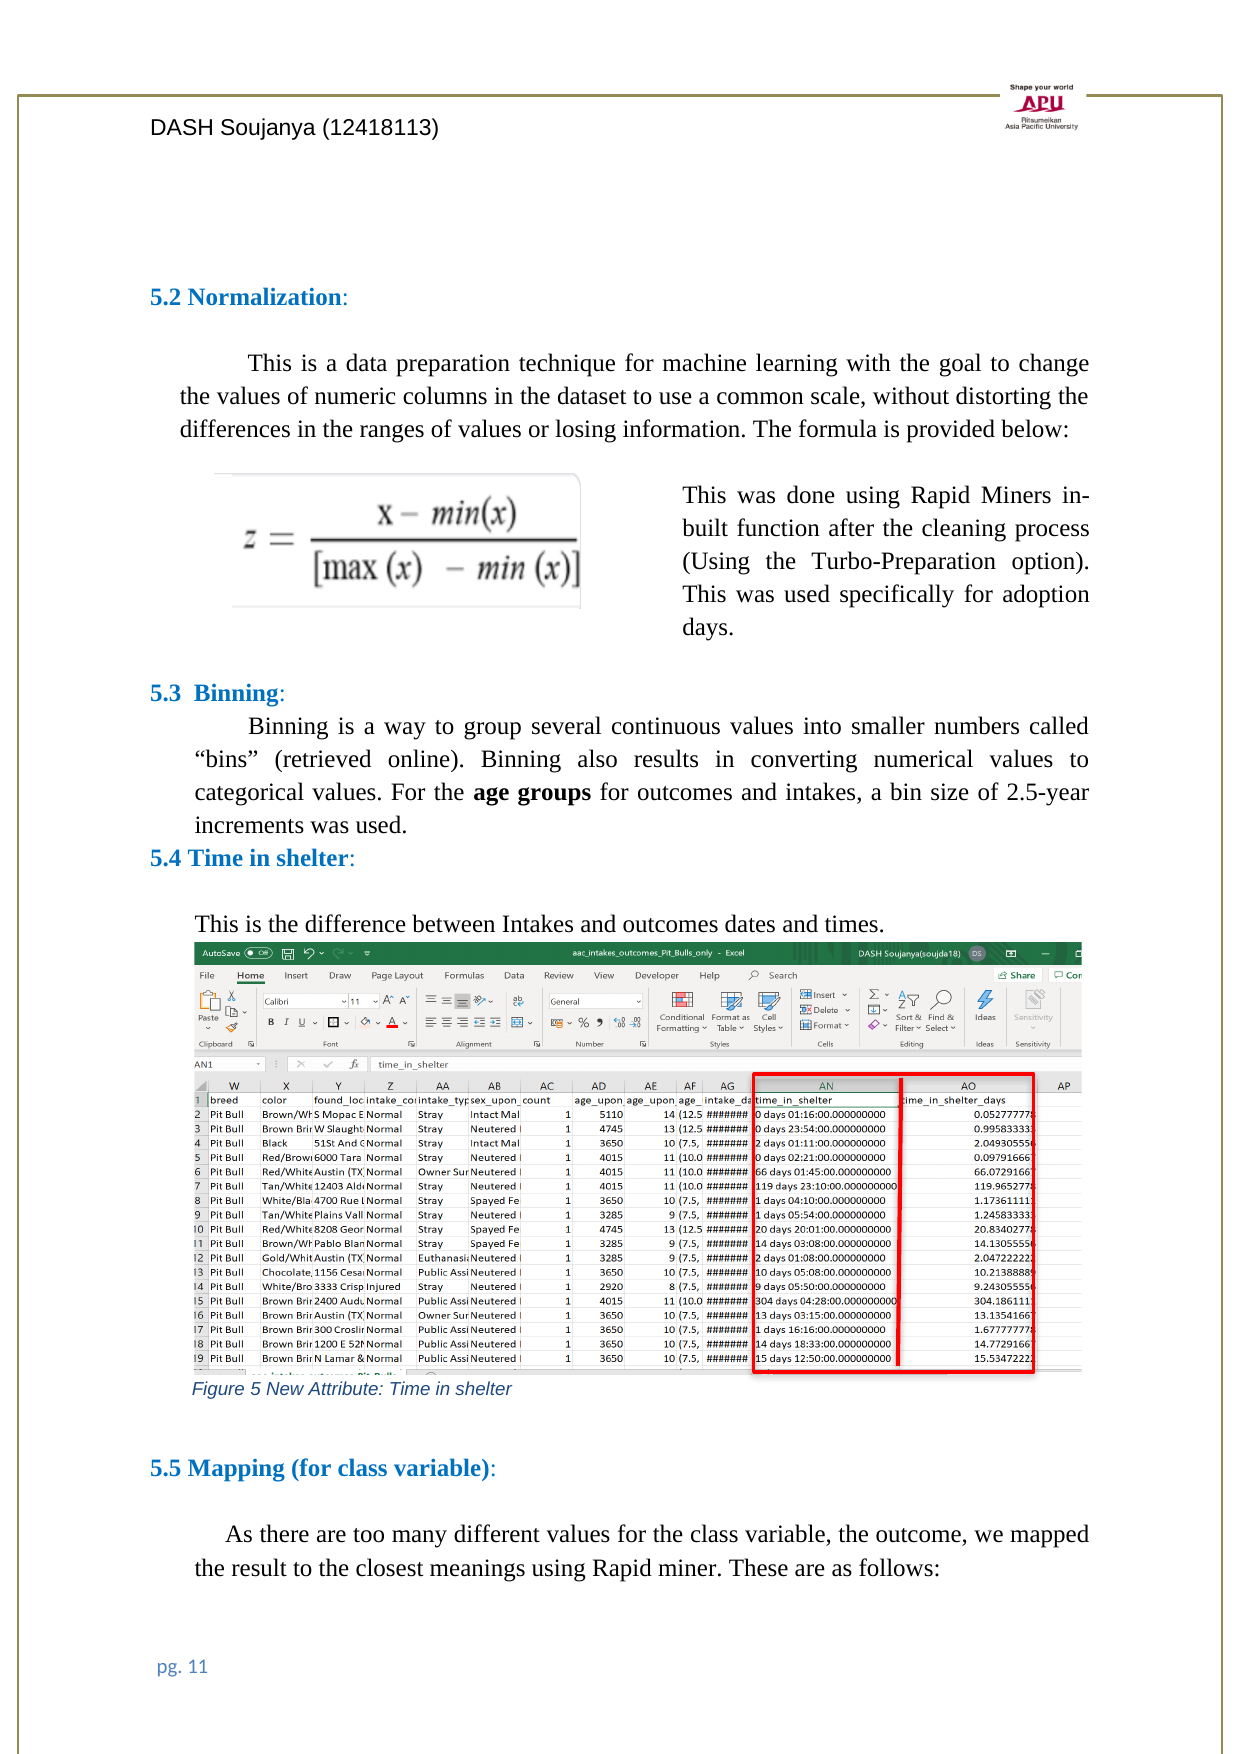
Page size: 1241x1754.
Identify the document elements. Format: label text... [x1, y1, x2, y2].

text As there are too many different values for the class variable, the outcome, we mapped the result to the closest meanings using Rapid miner. These are as follows: [194, 1519, 1090, 1581]
text 5.3 Binning: [150, 678, 1090, 707]
text Binning is a way to group several continuous values into smaller numbers called “bins” (retrieved online). Binning also results in converting numerical values to categorical values. For the age groups for outcomes and intakes, a bin size of 2.5-year increments was used. [194, 711, 1090, 839]
text 5.5 Mapping (for class variable): [150, 1453, 1090, 1482]
text 5.4 Time in shelter: [150, 843, 1090, 872]
picture [194, 942, 1082, 1375]
text 5.2 Normalization: [150, 282, 1090, 311]
picture [214, 473, 589, 609]
text This is a data preparation technique for machine learning with the goal to change the values of numeric columns in the dataset to use a common scale, without distorting the differences in the ranges of values or losing information. The formula is provided below: [179, 348, 1090, 443]
picture [1000, 75, 1087, 135]
text This is the difference between Intakes and outcomes dates and times. [194, 909, 1090, 938]
